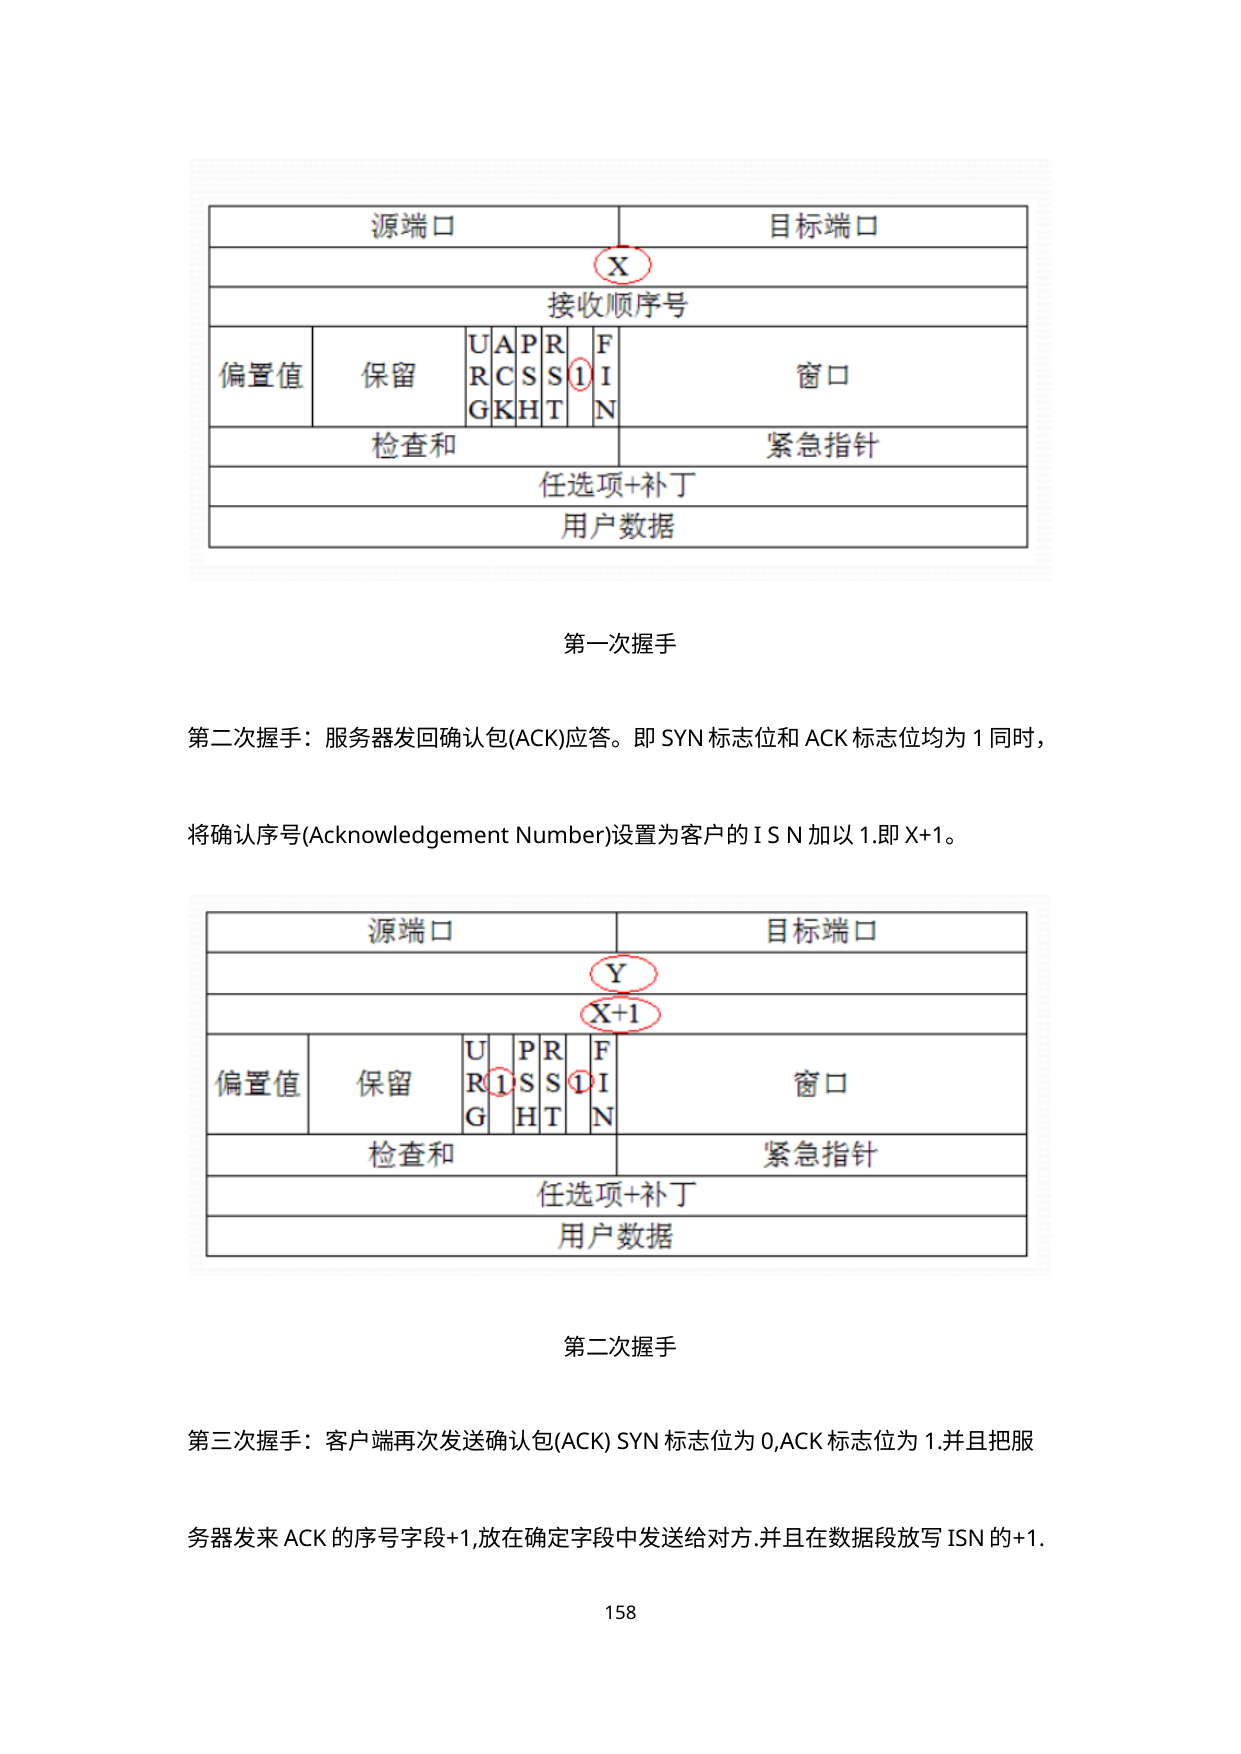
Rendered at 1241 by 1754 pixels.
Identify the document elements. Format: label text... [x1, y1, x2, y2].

text 第一次握手 [187, 610, 1053, 675]
text 第二次握手：服务器发回确认包(ACK)应答。即SYN标志位和ACK标志位均为1同时，将确认序号(Acknowledgement Number)设置为客户的I S N加以1.即X+1。 [187, 704, 1053, 866]
picture [188, 895, 1052, 1276]
text 第二次握手 [187, 1313, 1053, 1378]
text 第三次握手：客户端再次发送确认包(ACK) SYN标志位为0,ACK标志位为1.并且把服务器发来ACK的序号字段+1,放在确定字段中发送给对方.并且在数据段放写ISN的+1. [187, 1407, 1053, 1569]
picture [188, 159, 1052, 581]
